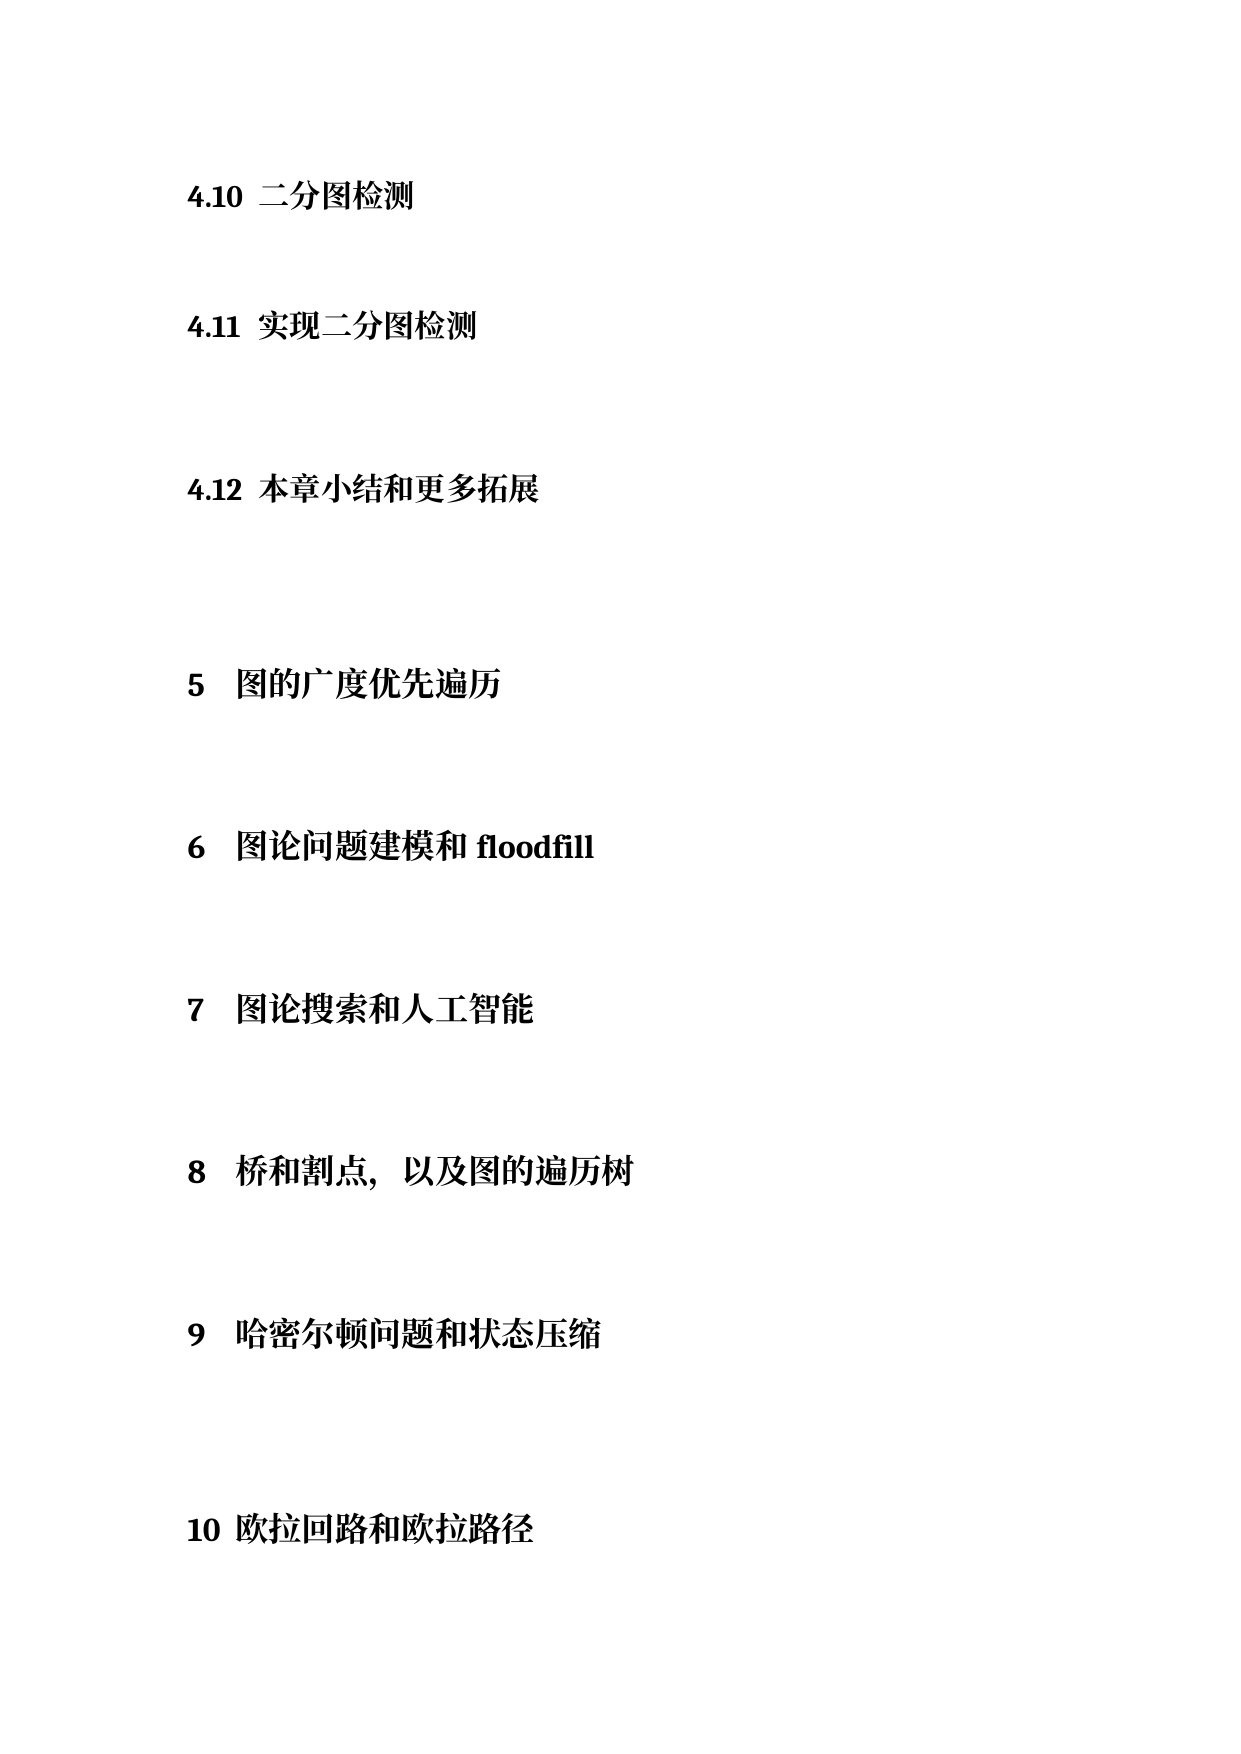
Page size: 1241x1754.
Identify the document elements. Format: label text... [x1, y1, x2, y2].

subtitle 二分图检测 [187, 162, 1053, 227]
subtitle 实现二分图检测 [187, 292, 1053, 357]
subtitle 桥和割点，以及图的遍历树 [187, 1137, 1053, 1202]
subtitle 图的广度优先遍历 [187, 649, 1053, 714]
subtitle 本章小结和更多拓展 [187, 454, 1053, 519]
subtitle 哈密尔顿问题和状态压缩 [187, 1299, 1053, 1364]
subtitle 图论问题建模和 floodfill [187, 812, 1053, 877]
subtitle 欧拉回路和欧拉路径 [187, 1494, 1053, 1559]
subtitle 图论搜索和人工智能 [187, 974, 1053, 1039]
